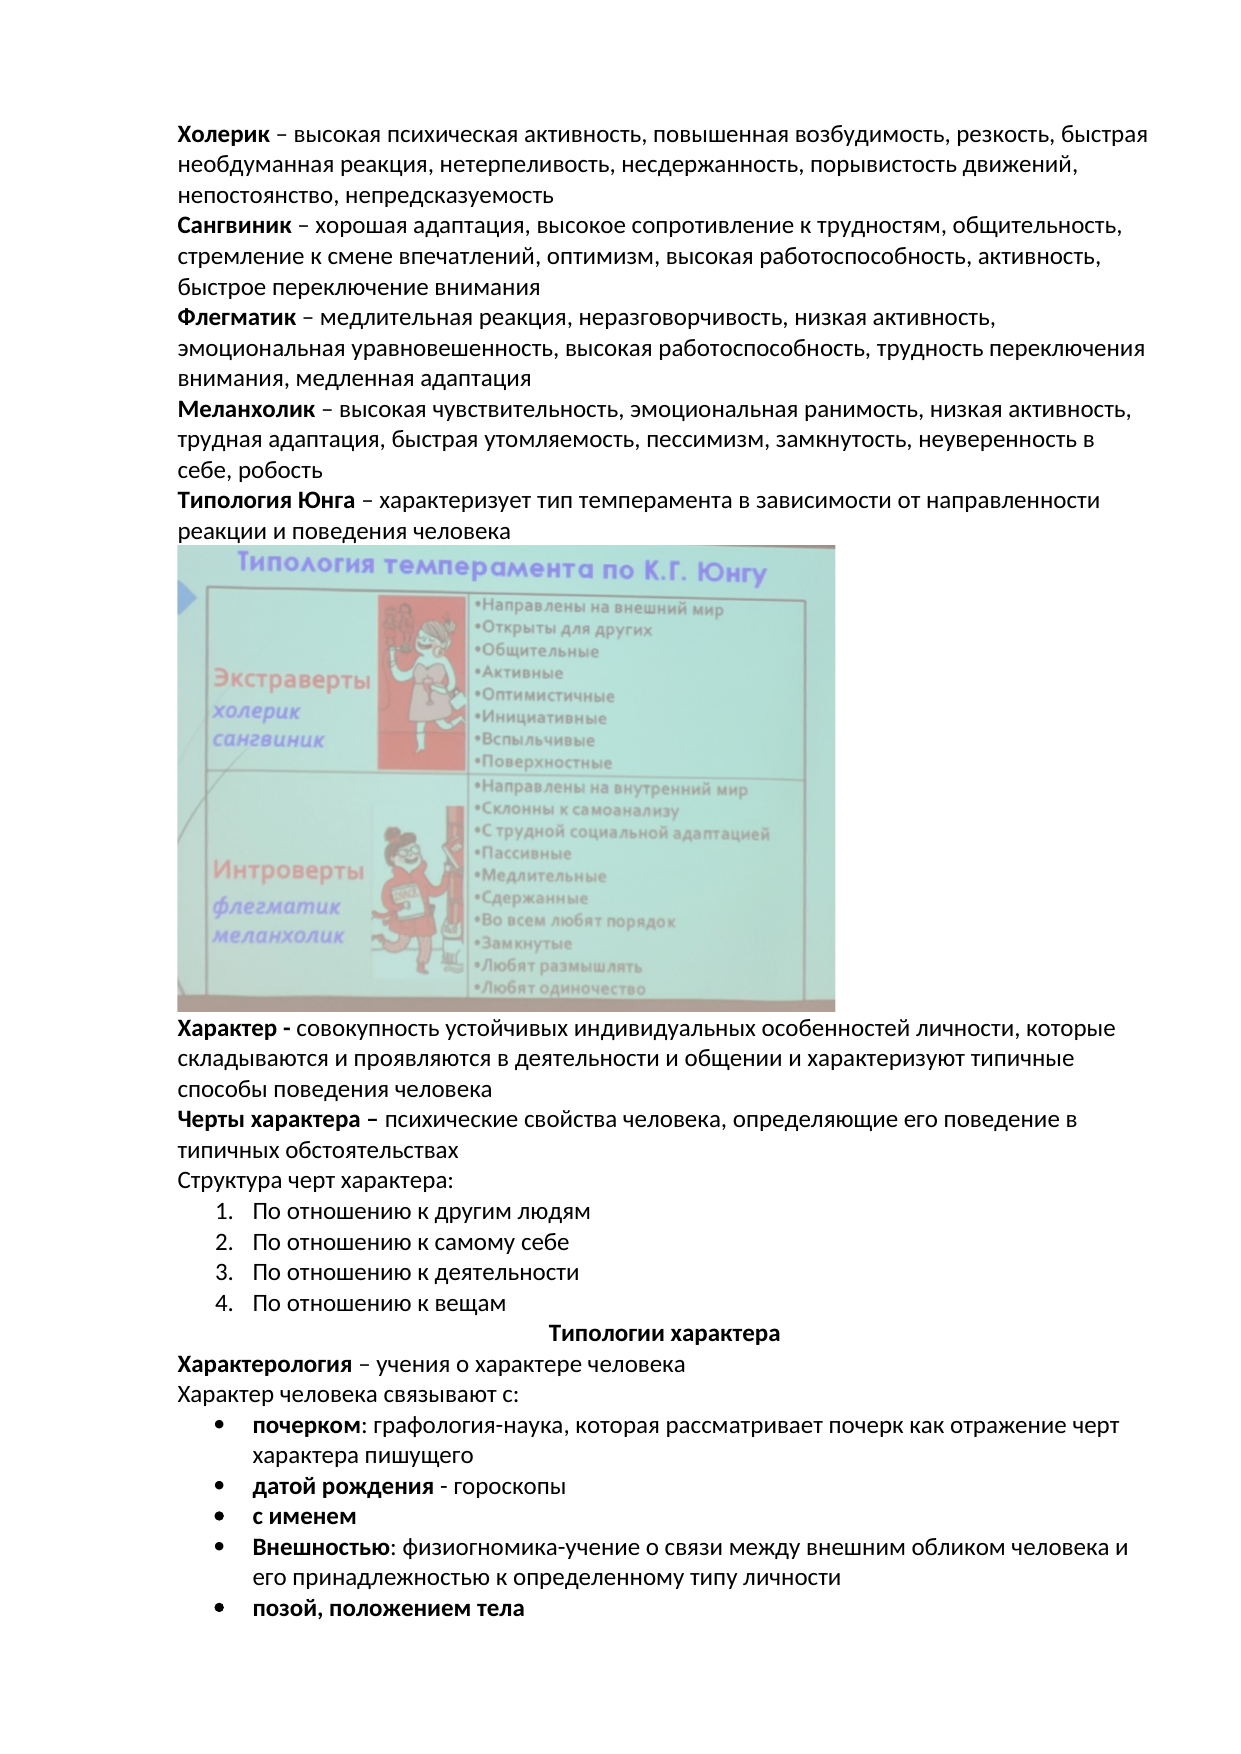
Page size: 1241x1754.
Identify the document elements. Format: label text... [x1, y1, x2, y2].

text Структура черт характера: [177, 1165, 1152, 1195]
list датой рождения - гороскопы [215, 1470, 1152, 1500]
list Внешностью: физиогномика-учение о связи между внешним обликом человека и его принадлежностью к определенному типу личности [215, 1531, 1152, 1592]
text Флегматик – медлительная реакция, неразговорчивость, низкая активность, эмоциональная уравновешенность, высокая работоспособность, трудность переключения внимания, медленная адаптация [177, 301, 1152, 393]
list с именем [215, 1500, 1152, 1531]
text Характер человека связывают с: [177, 1378, 1152, 1409]
picture [177, 545, 836, 1012]
text Типологии характера [177, 1317, 1152, 1348]
list почерком: графология-наука, которая рассматривает почерк как отражение черт характера пишущего [215, 1409, 1152, 1470]
text Сангвиник – хорошая адаптация, высокое сопротивление к трудностям, общительность, стремление к смене впечатлений, оптимизм, высокая работоспособность, активность, быстрое переключение внимания [177, 210, 1152, 301]
list позой, положением тела [215, 1592, 1152, 1622]
text Характерология – учения о характере человека [177, 1348, 1152, 1378]
list По отношению к самому себе [215, 1226, 1152, 1256]
text Черты характера – психические свойства человека, определяющие его поведение в типичных обстоятельствах [177, 1104, 1152, 1165]
list По отношению к деятельности [215, 1256, 1152, 1287]
text Холерик – высокая психическая активность, повышенная возбудимость, резкость, быстрая необдуманная реакция, нетерпеливость, несдержанность, порывистость движений, непостоянство, непредсказуемость [177, 118, 1152, 210]
text Меланхолик – высокая чувствительность, эмоциональная ранимость, низкая активность, трудная адаптация, быстрая утомляемость, пессимизм, замкнутость, неуверенность в себе, робость [177, 393, 1152, 484]
list По отношению к вещам [215, 1287, 1152, 1317]
text Характер - совокупность устойчивых индивидуальных особенностей личности, которые складываются и проявляются в деятельности и общении и характеризуют типичные способы поведения человека [177, 1012, 1152, 1104]
list По отношению к другим людям [215, 1195, 1152, 1226]
